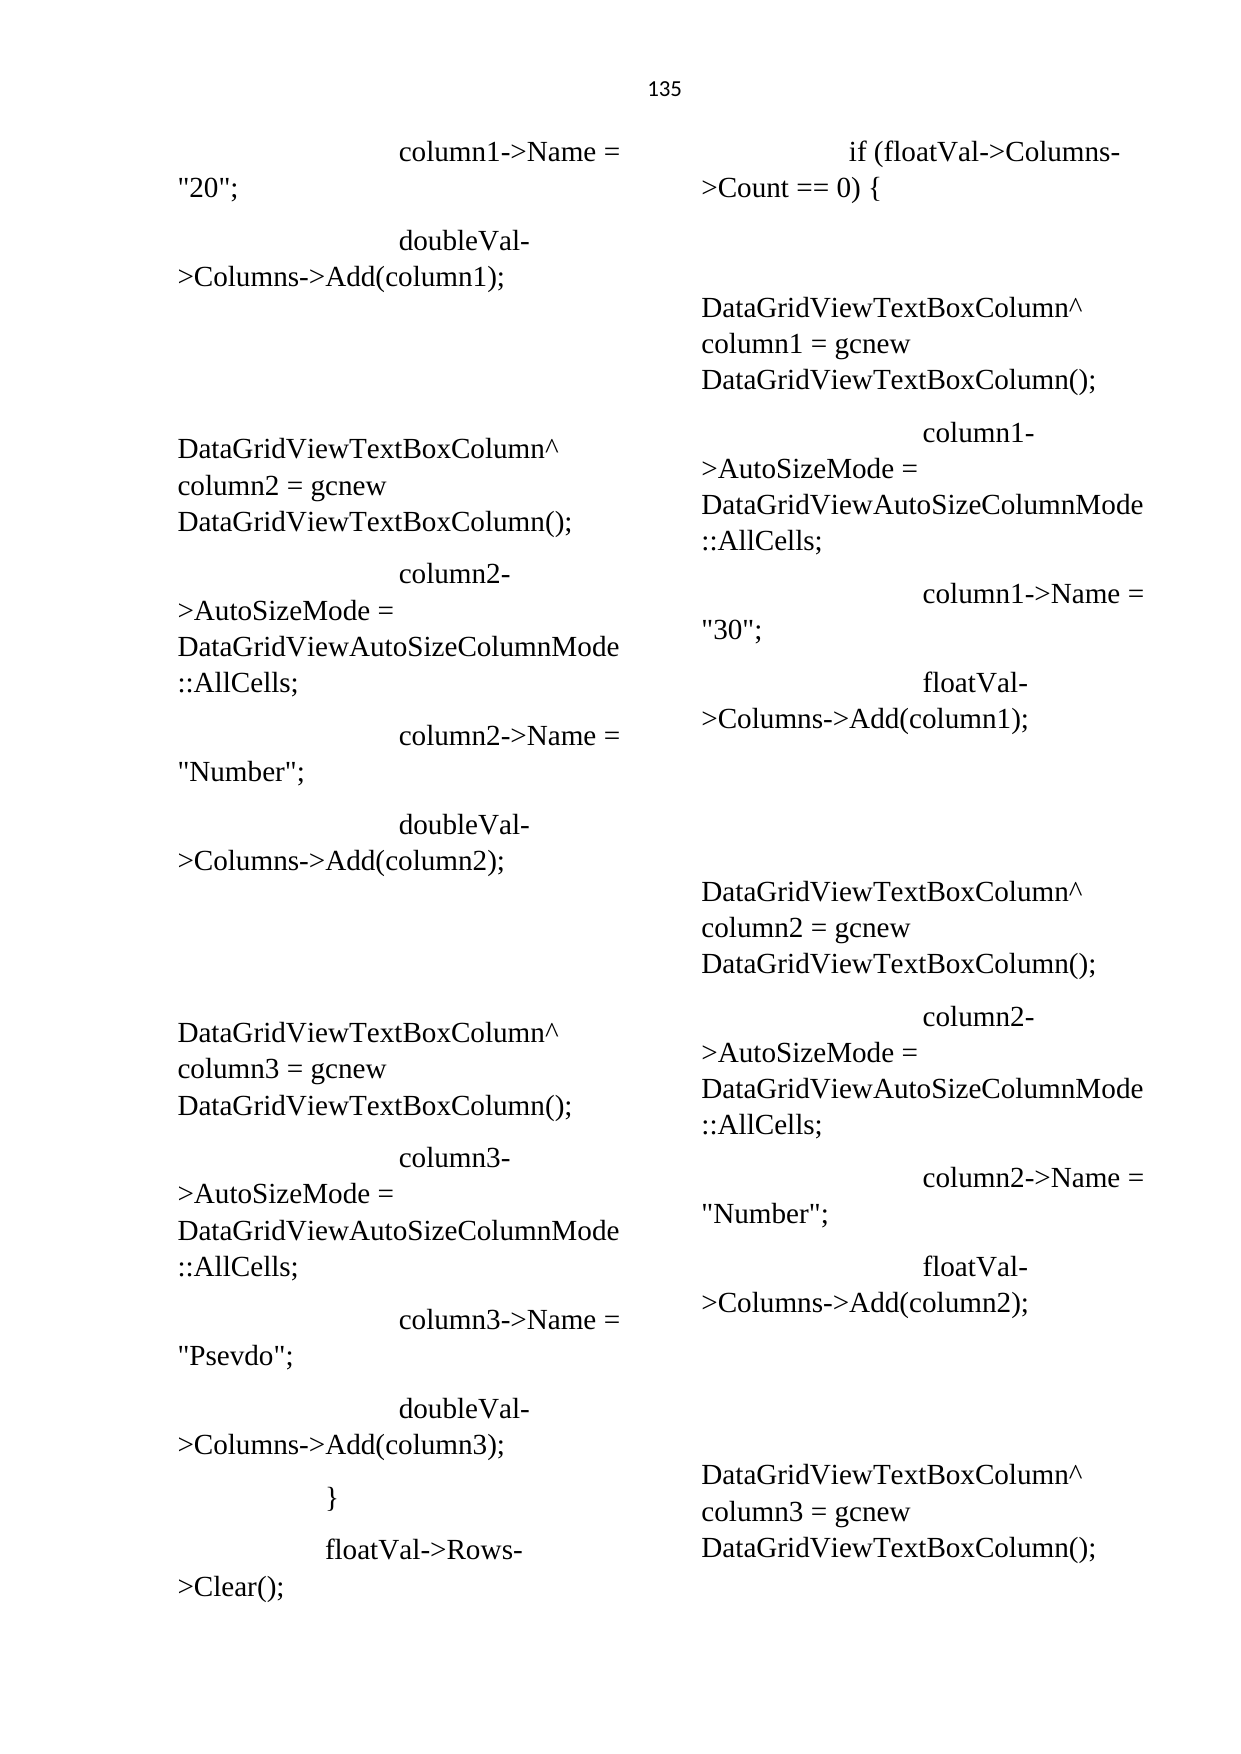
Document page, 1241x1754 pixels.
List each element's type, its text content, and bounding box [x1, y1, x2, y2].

text column2->Name = "Number"; [701, 1160, 1152, 1230]
text column2->Name = "Number"; [177, 718, 627, 788]
text if (floatVal->Columns->Count == 0) { [701, 134, 1152, 204]
text doubleVal->Columns->Add(column2); [177, 807, 627, 877]
text column1->Name = "30"; [701, 576, 1152, 646]
text column1->AutoSizeMode = DataGridViewAutoSizeColumnMode::AllCells; [701, 415, 1152, 557]
text column3->Name = "Psevdo"; [177, 1302, 627, 1371]
text floatVal->Rows->Clear(); [177, 1532, 627, 1602]
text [701, 223, 1152, 396]
text doubleVal->Columns->Add(column3); [177, 1391, 627, 1460]
text floatVal->Columns->Add(column2); [701, 1249, 1152, 1319]
text DataGridViewTextBoxColumn^ column3 = gcnew DataGridViewTextBoxColumn(); [177, 949, 627, 1121]
text } [177, 1480, 627, 1513]
text column1->Name = "20"; [177, 134, 627, 204]
text column2->AutoSizeMode = DataGridViewAutoSizeColumnMode::AllCells; [177, 557, 627, 699]
text DataGridViewTextBoxColumn^ column2 = gcnew DataGridViewTextBoxColumn(); [701, 807, 1152, 979]
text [177, 365, 627, 537]
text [701, 1391, 1152, 1563]
text column2->AutoSizeMode = DataGridViewAutoSizeColumnMode::AllCells; [701, 999, 1152, 1141]
text doubleVal->Columns->Add(column1); [177, 223, 627, 293]
text column3->AutoSizeMode = DataGridViewAutoSizeColumnMode::AllCells; [177, 1141, 627, 1282]
text floatVal->Columns->Add(column1); [701, 665, 1152, 735]
